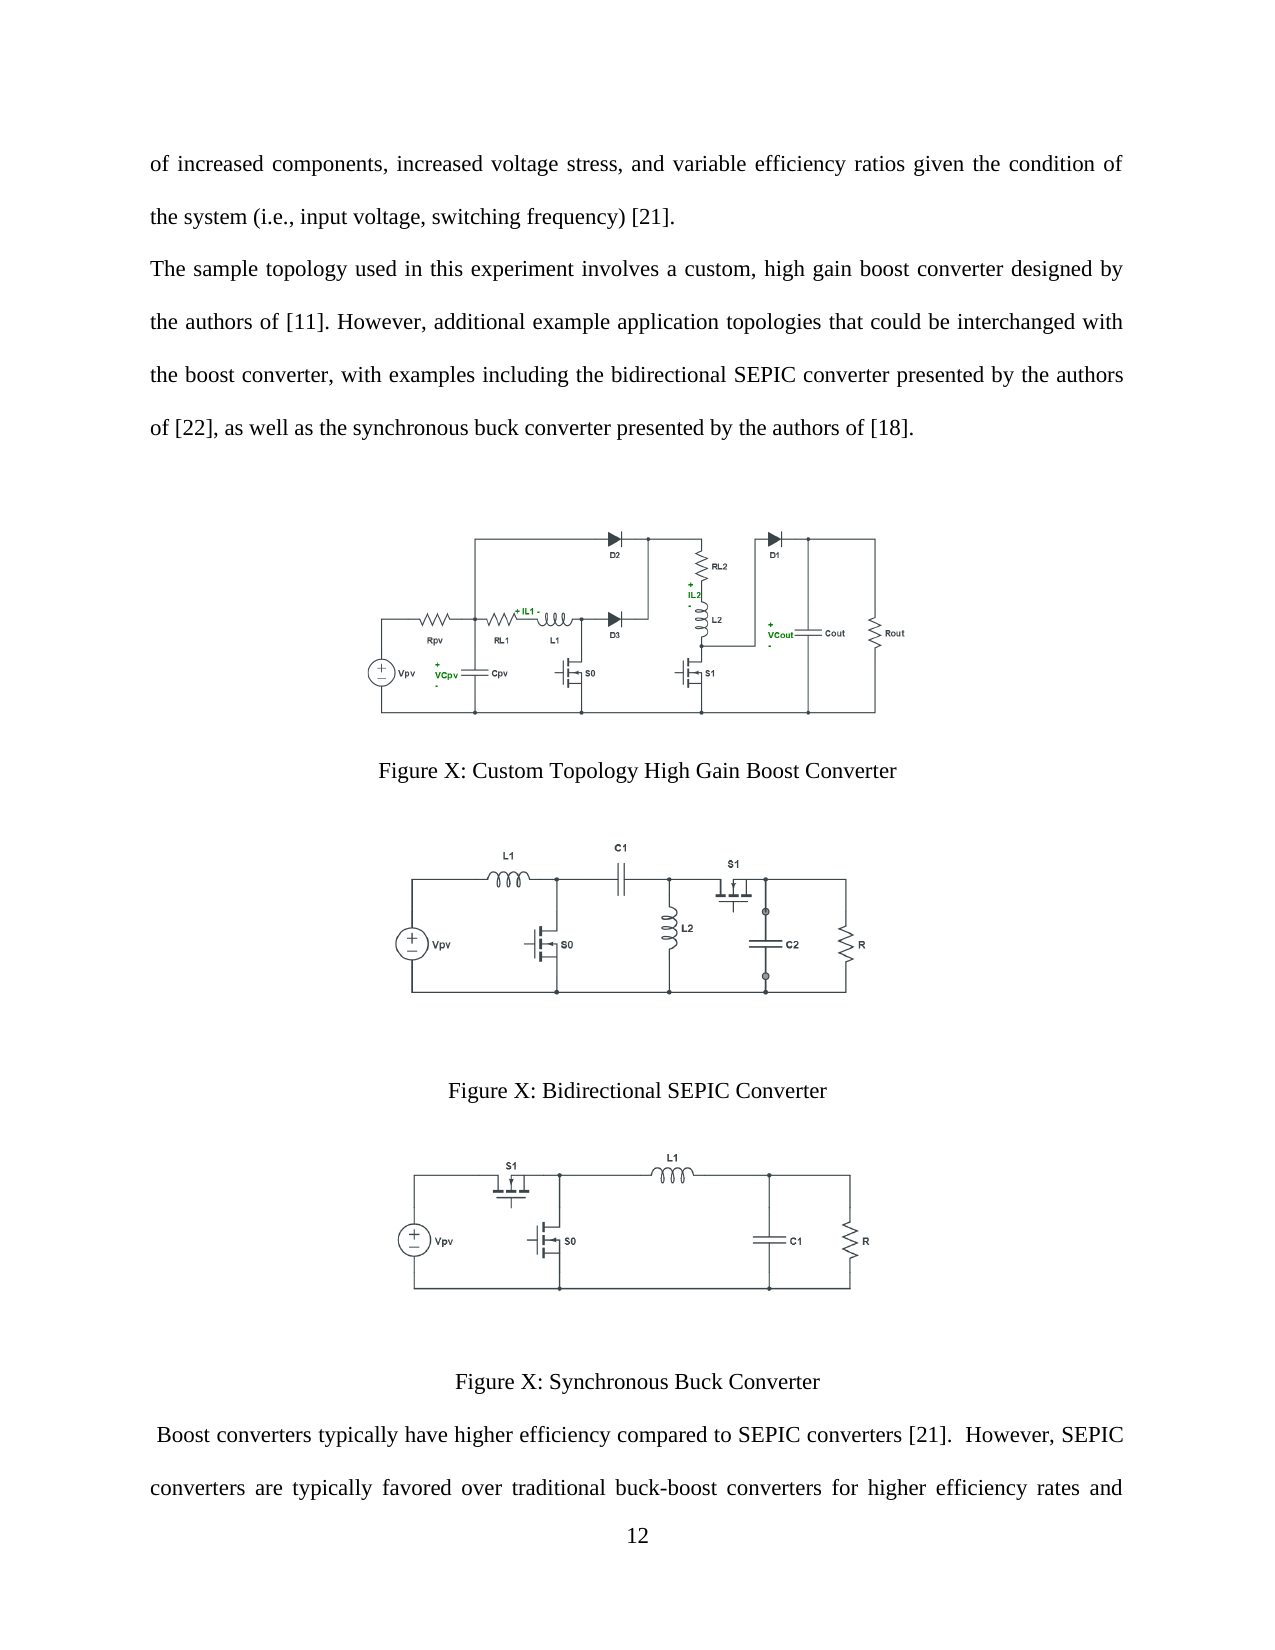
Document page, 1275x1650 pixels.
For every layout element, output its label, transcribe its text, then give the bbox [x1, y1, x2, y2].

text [150, 1421, 1125, 1500]
picture [367, 466, 908, 729]
picture [382, 1130, 893, 1341]
text Figure X: Bidirectional SEPIC Converter [150, 1077, 1125, 1104]
text Figure X: Custom Topology High Gain Boost Converter [150, 757, 1125, 783]
text Figure X: Synchronous Buck Converter [150, 1368, 1125, 1394]
picture [375, 809, 900, 1050]
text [150, 150, 1125, 229]
text The sample topology used in this experiment involves a custom, high gain boost converter designed by the authors of [11]. However, additional example application topologies that could be interchanged with the boost converter, with examples including the bidirectional SEPIC converter presented by the authors of [22], as well as the synchronous buck converter presented by the authors of [18]. [150, 255, 1125, 440]
